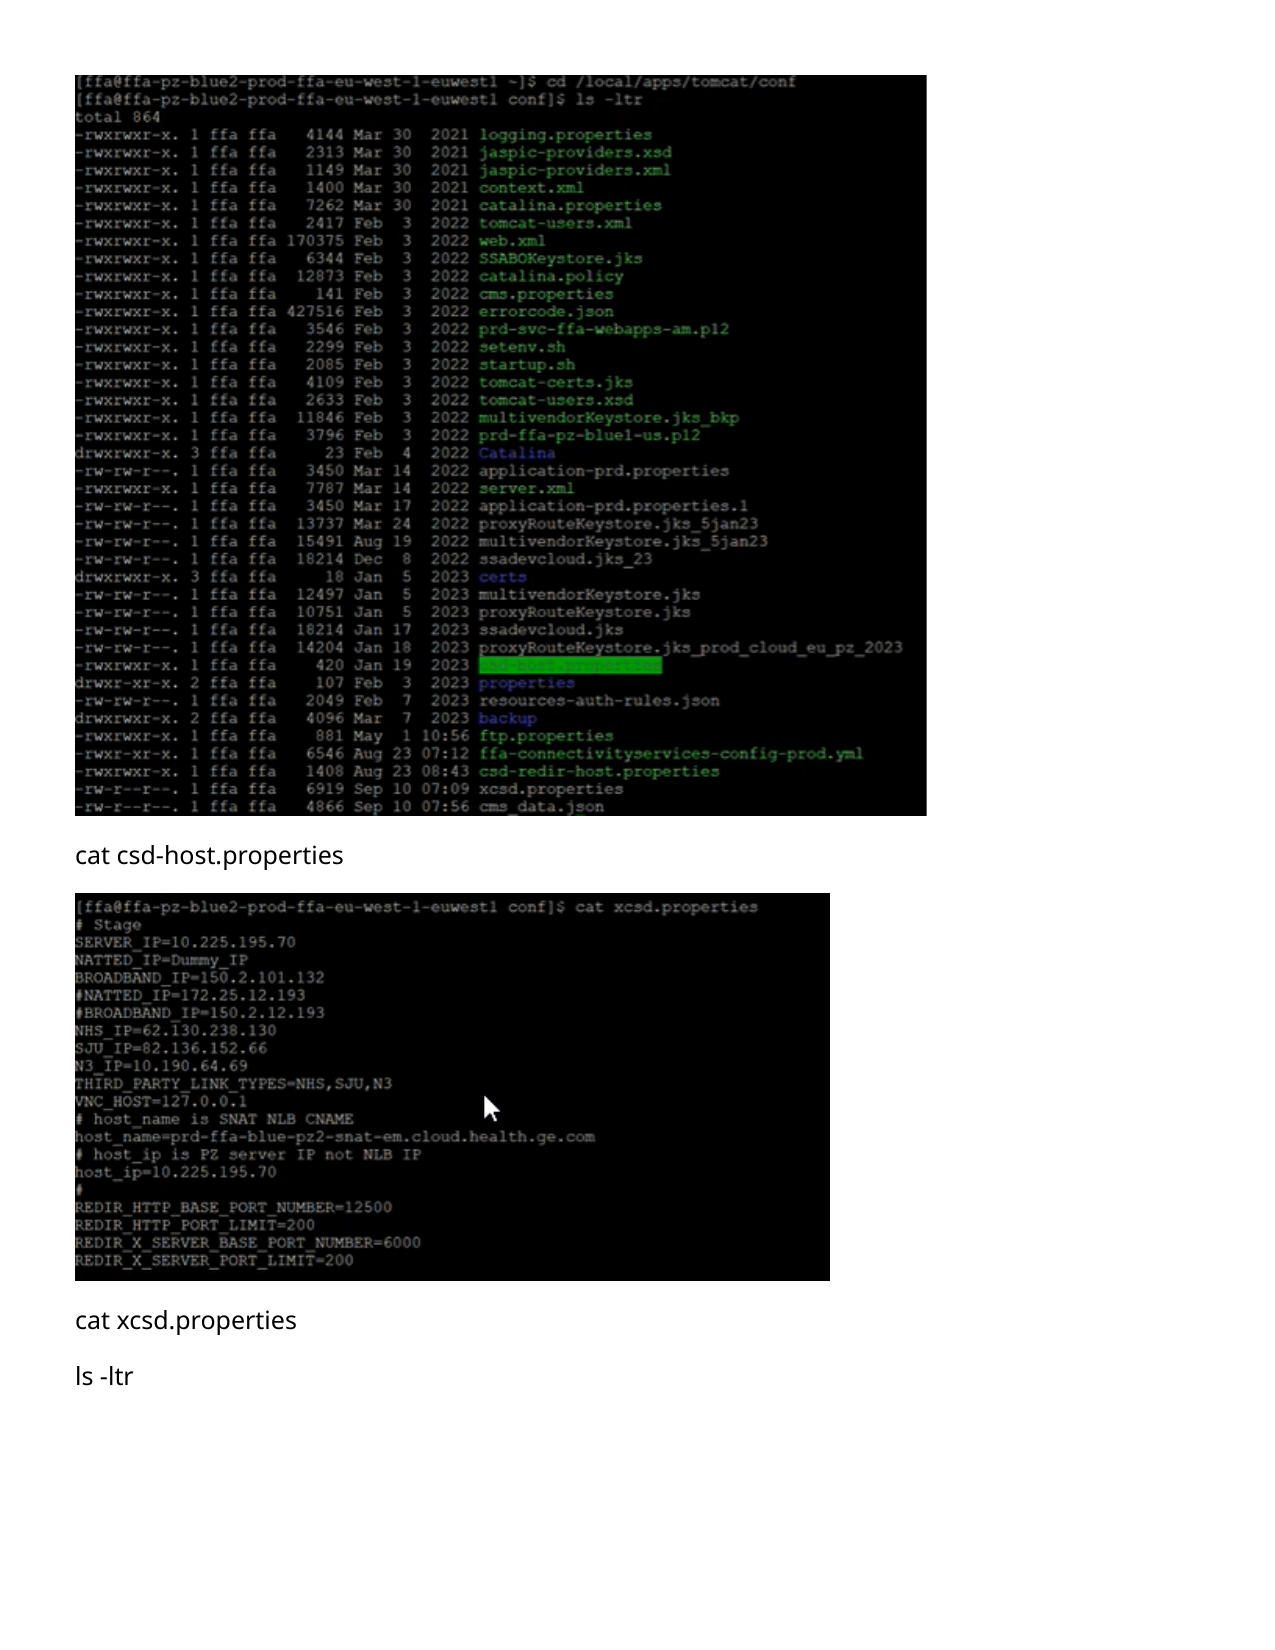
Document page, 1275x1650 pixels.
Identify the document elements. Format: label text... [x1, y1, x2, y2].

picture [75, 75, 927, 816]
text ls -ltr [75, 1358, 1200, 1393]
text cat csd-host.properties [75, 837, 1200, 872]
text cat xcsd.properties [75, 1303, 1200, 1337]
picture [75, 893, 830, 1281]
